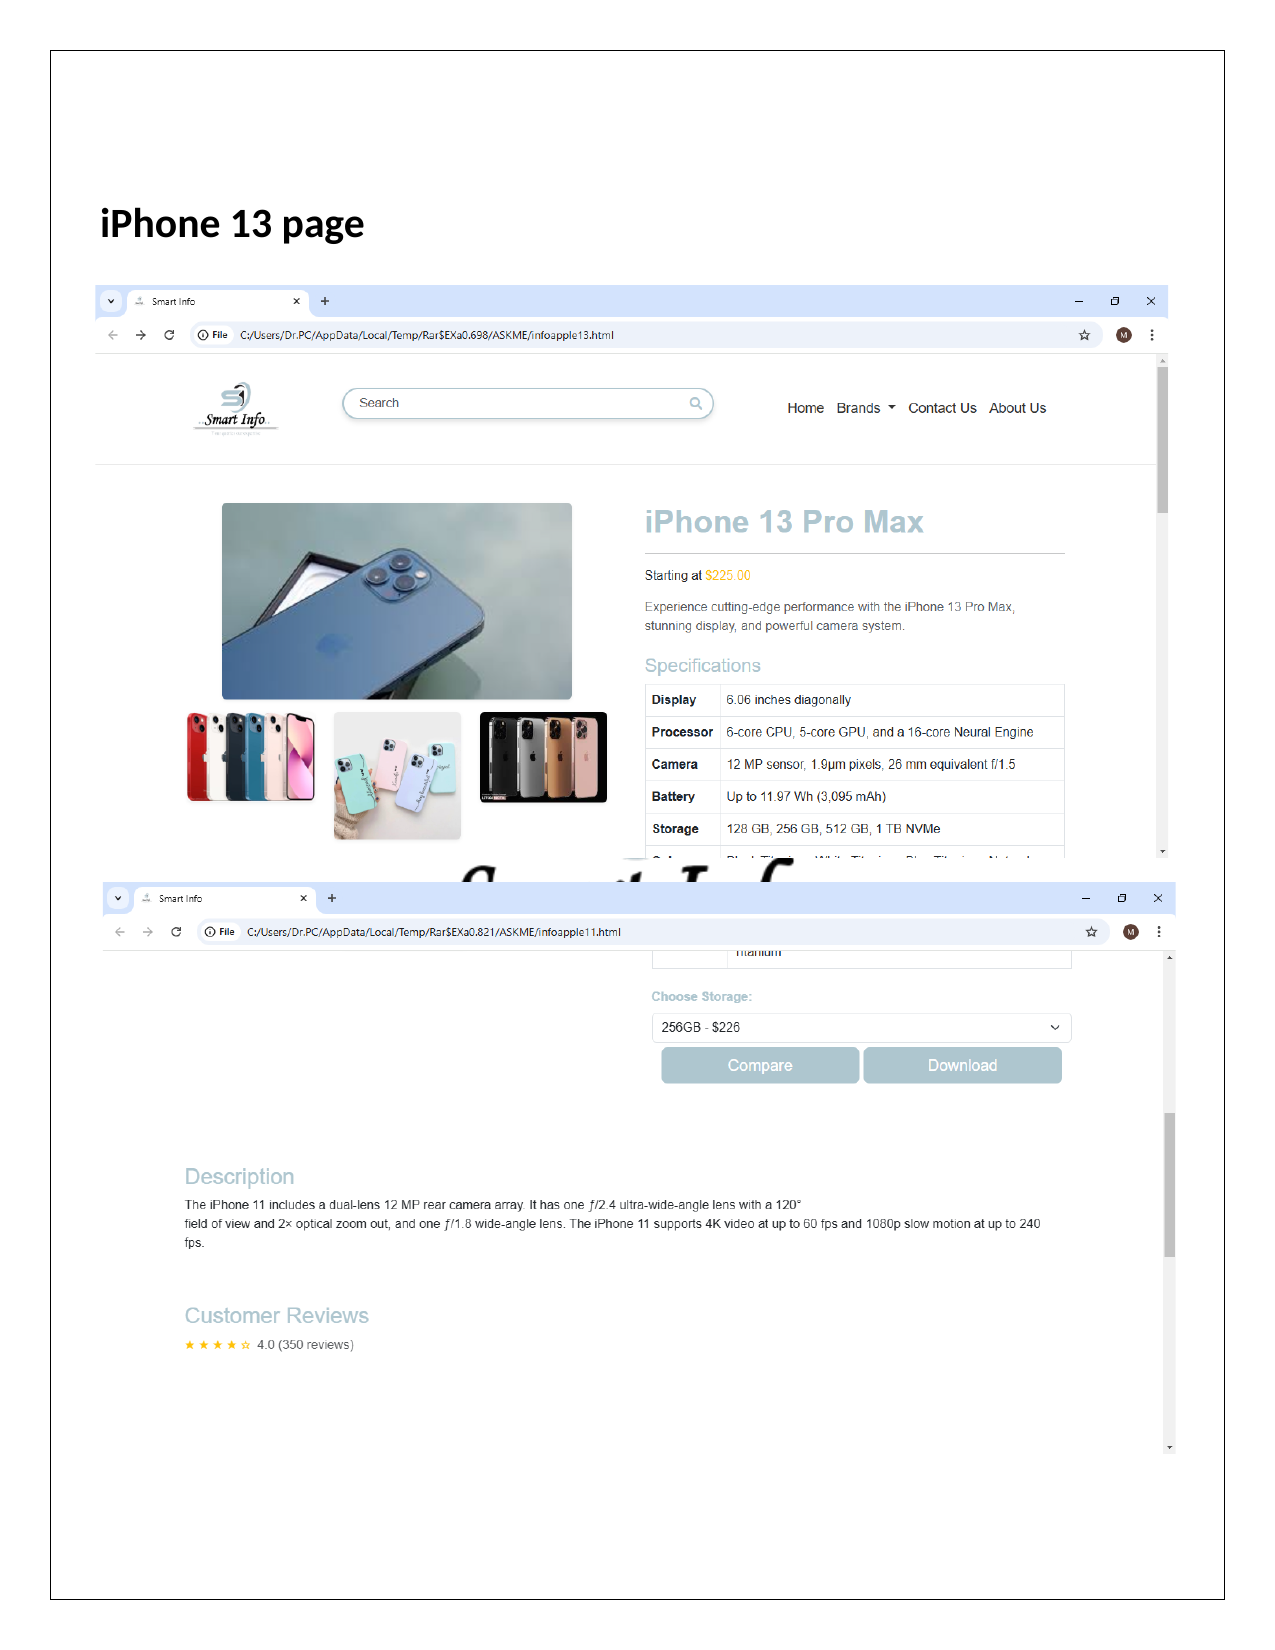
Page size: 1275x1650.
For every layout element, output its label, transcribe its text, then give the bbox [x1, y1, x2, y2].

picture [95, 285, 1176, 1454]
text iPhone 13 page [100, 197, 1173, 247]
